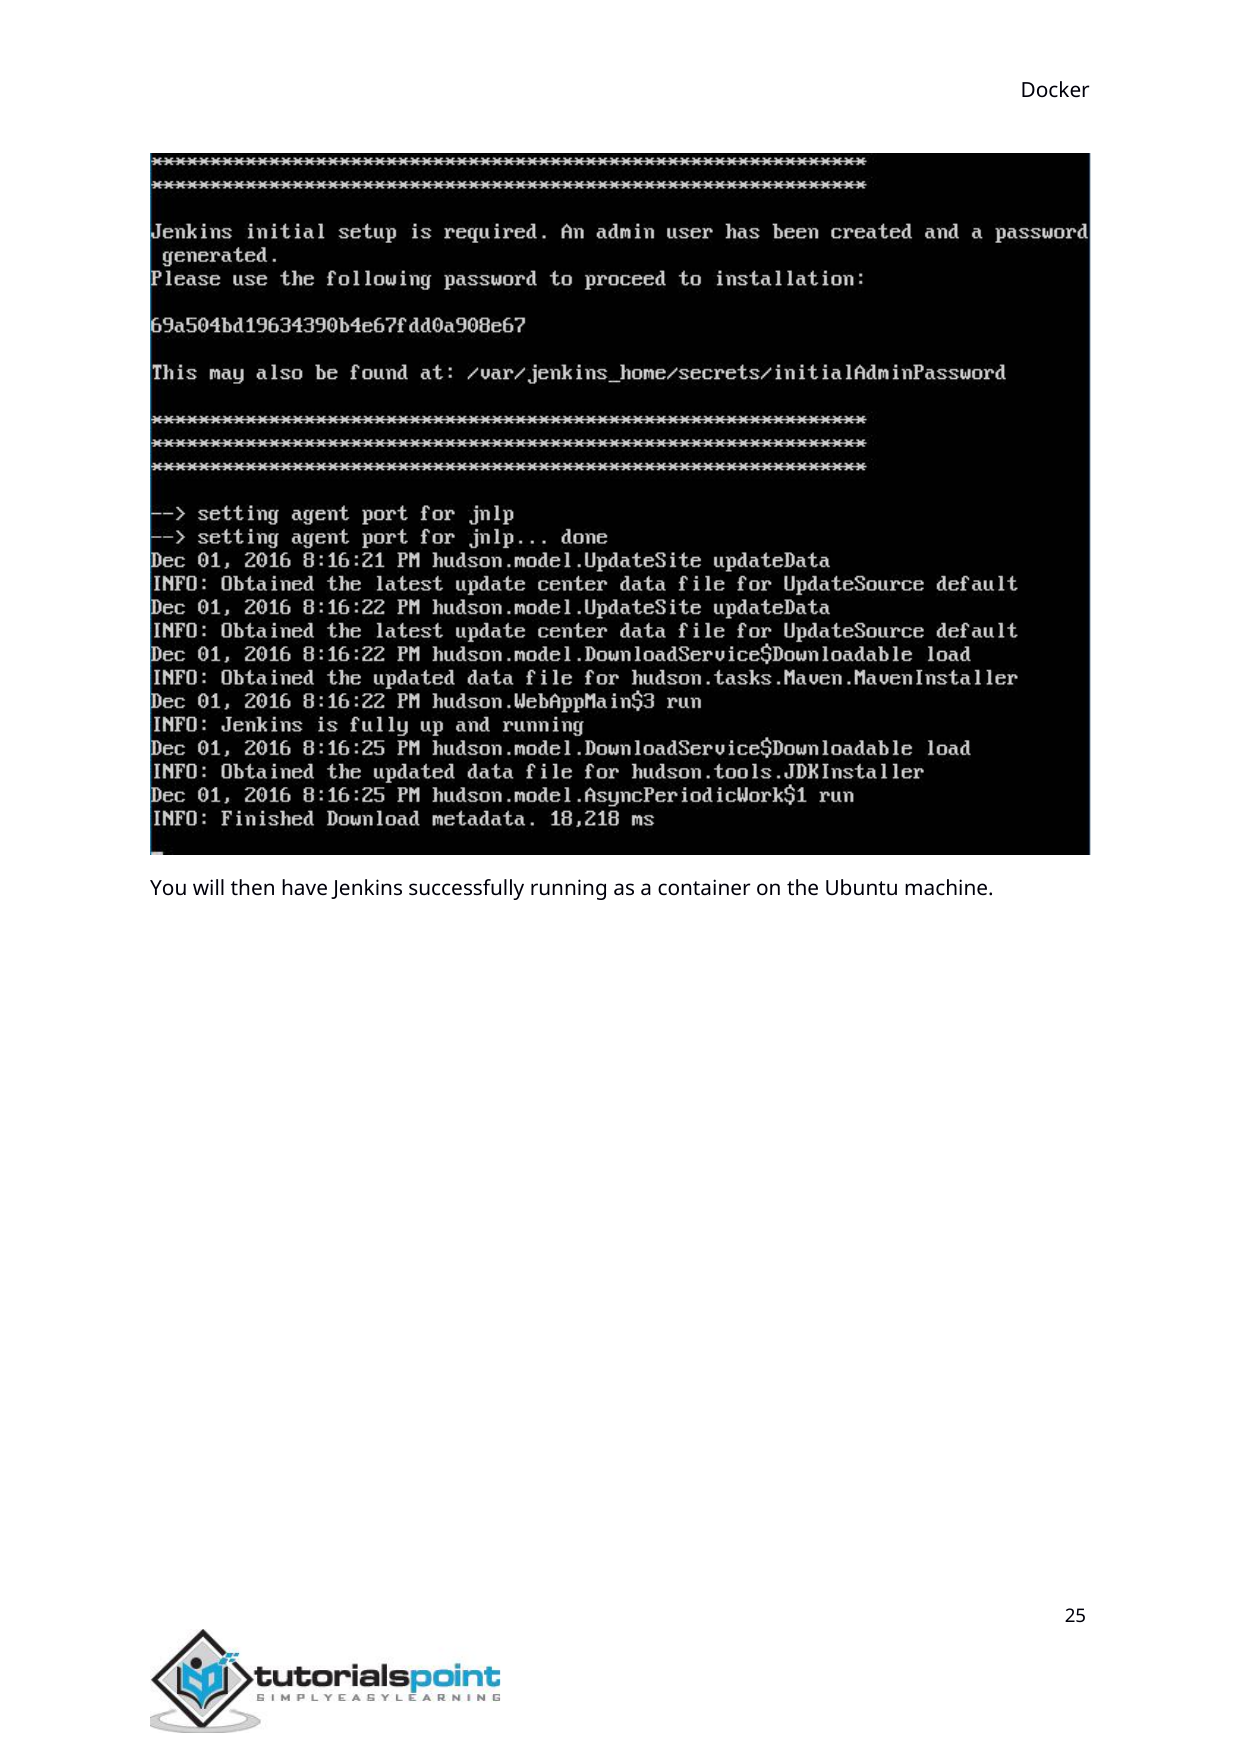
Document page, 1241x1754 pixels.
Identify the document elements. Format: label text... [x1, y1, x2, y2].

picture [150, 153, 1091, 855]
text 25 [1064, 1602, 1090, 1628]
text Docker [150, 75, 1089, 103]
text You will then have Jenkins successfully running as a container on the Ubuntu machine. [150, 873, 1090, 901]
picture [150, 1629, 501, 1733]
